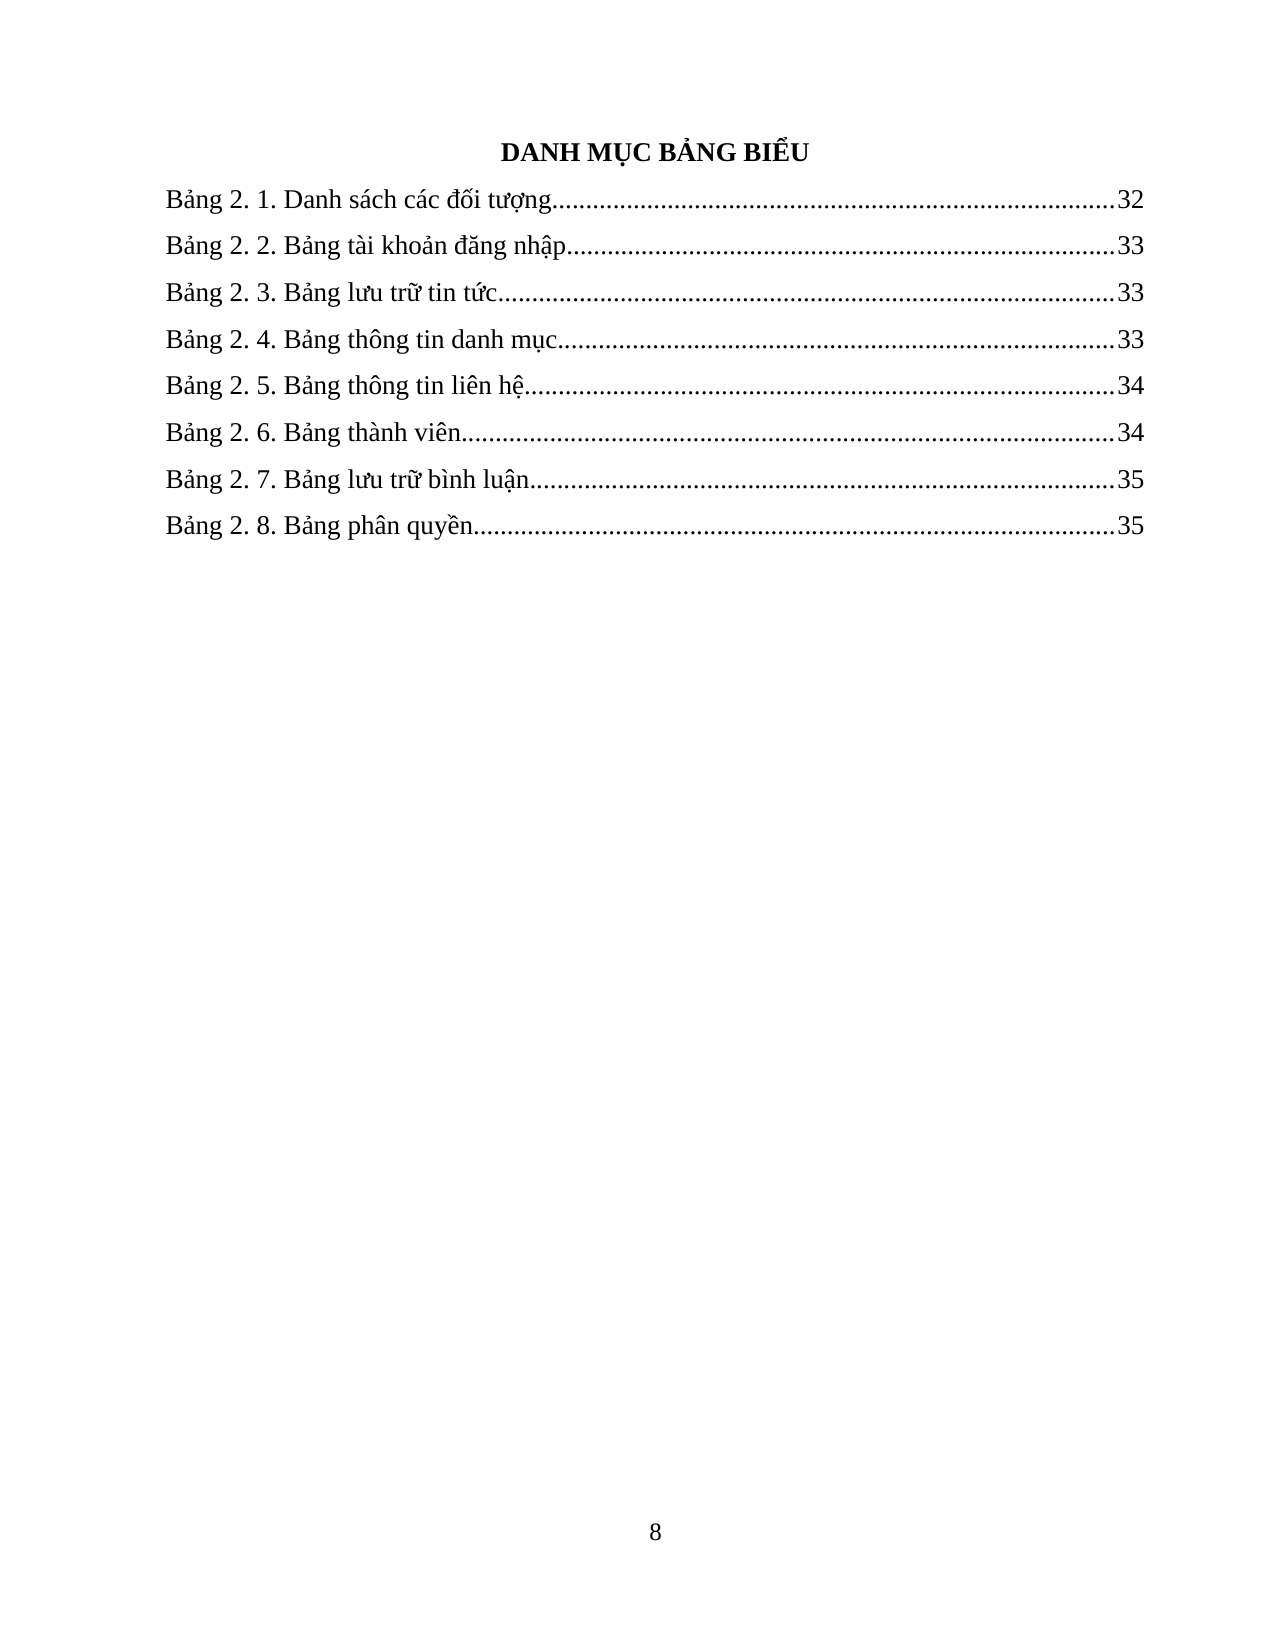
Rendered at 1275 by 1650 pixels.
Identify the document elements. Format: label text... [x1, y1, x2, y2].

text Bảng 2. 1. Danh sách các đối tượng 32 [165, 183, 1145, 214]
subtitle DANH MỤC BẢNG BIỂU [165, 136, 1145, 167]
text Bảng 2. 8. Bảng phân quyền 35 [165, 509, 1145, 541]
text Bảng 2. 3. Bảng lưu trữ tin tức 33 [165, 276, 1145, 307]
text Bảng 2. 6. Bảng thành viên 34 [165, 416, 1145, 447]
text Bảng 2. 5. Bảng thông tin liên hệ 34 [165, 369, 1145, 401]
text Bảng 2. 2. Bảng tài khoản đăng nhập 33 [165, 229, 1145, 261]
text Bảng 2. 4. Bảng thông tin danh mục 33 [165, 323, 1145, 354]
text Bảng 2. 7. Bảng lưu trữ bình luận 35 [165, 463, 1145, 494]
